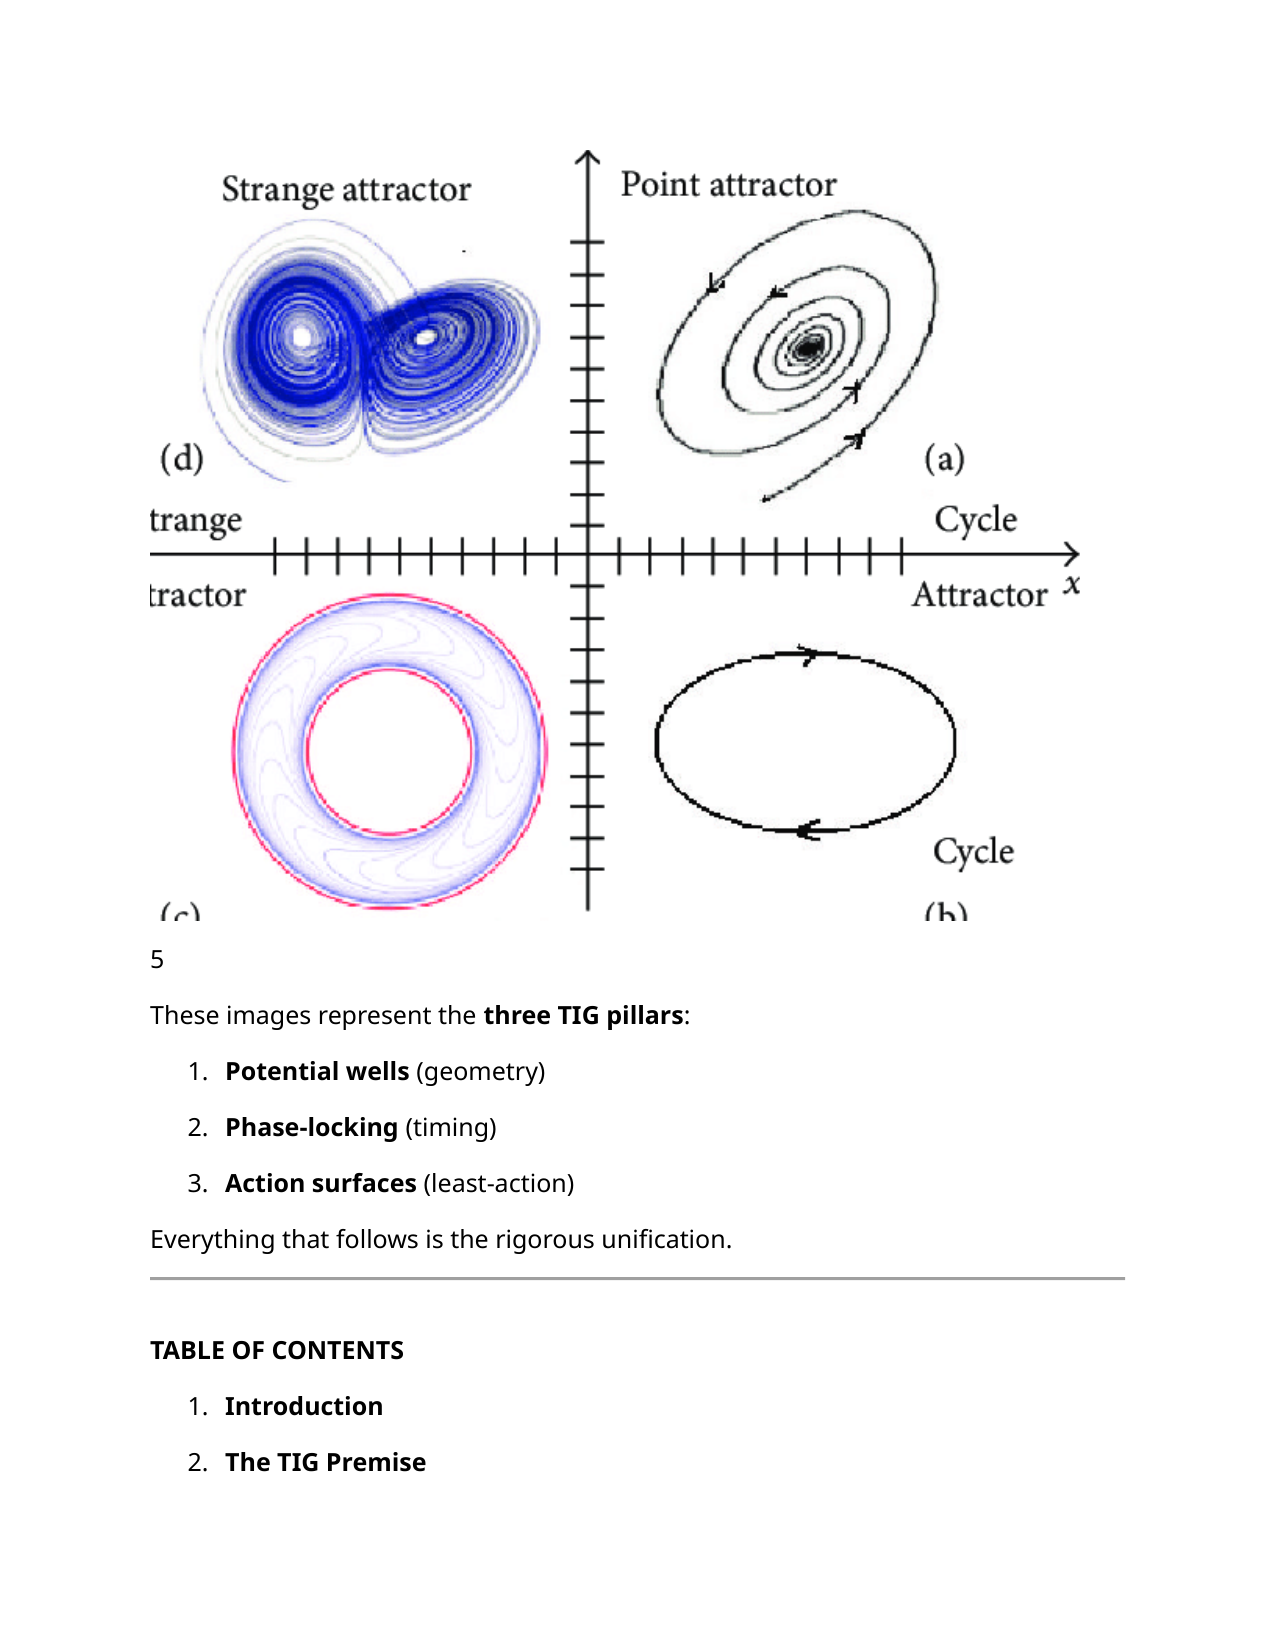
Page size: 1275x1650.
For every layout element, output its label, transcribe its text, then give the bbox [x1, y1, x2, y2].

picture [150, 150, 1080, 921]
text 5 [150, 942, 1125, 976]
list Action surfaces (least-action) [187, 1165, 1125, 1199]
text These images represent the three TIG pillars: [150, 998, 1125, 1032]
list Phase-locking (timing) [187, 1109, 1125, 1144]
list The TIG Premise [187, 1444, 1125, 1479]
text TABLE OF CONTENTS [150, 1333, 1125, 1367]
list Potential wells (geometry) [187, 1054, 1125, 1088]
list Introduction [187, 1389, 1125, 1423]
text Everything that follows is the rigorous unification. [150, 1221, 1125, 1255]
